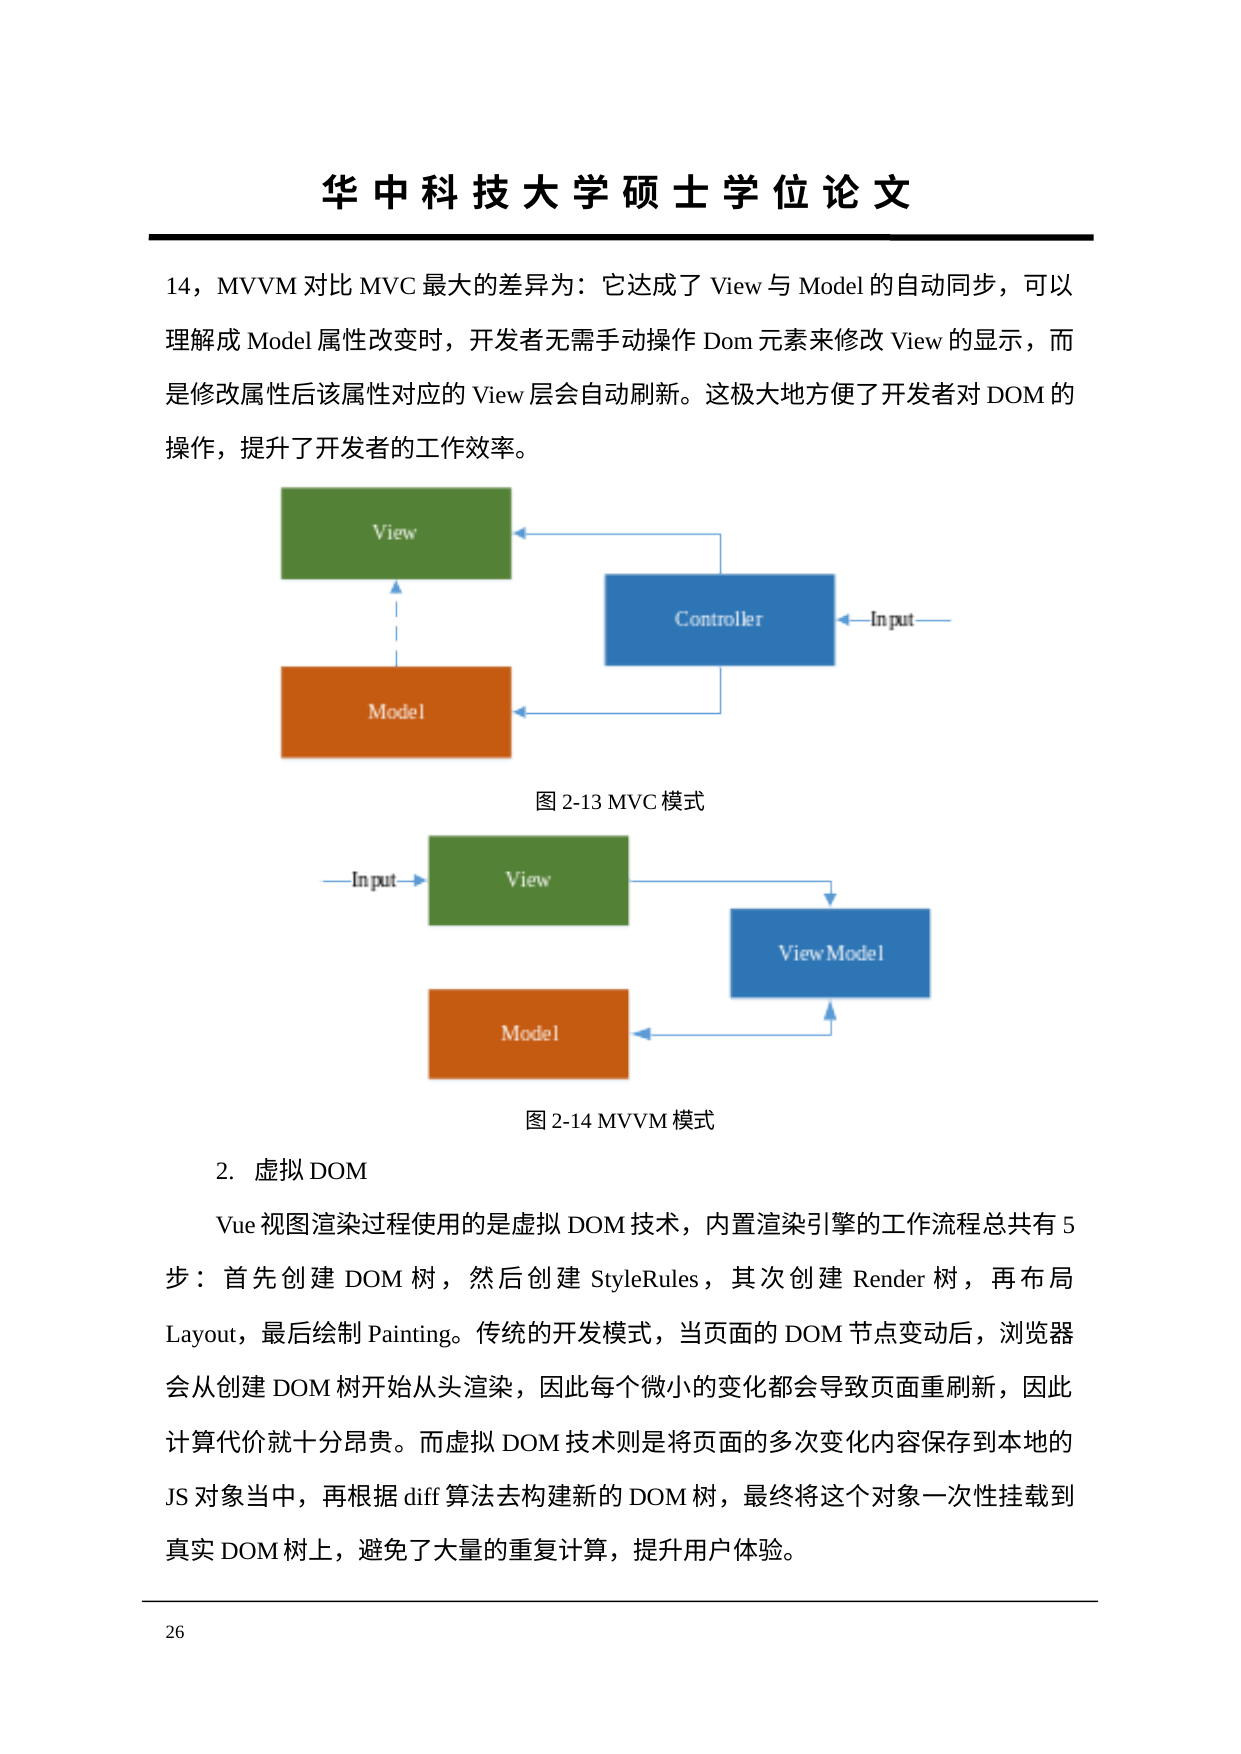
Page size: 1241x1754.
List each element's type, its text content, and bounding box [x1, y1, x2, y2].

text Vue视图渲染过程使用的是虚拟DOM技术，内置渲染引擎的工作流程总共有5步：首先创建DOM树，然后创建StyleRules，其次创建Render树，再布局Layout，最后绘制Painting。传统的开发模式，当页面的DOM节点变动后，浏览器会从创建DOM树开始从头渲染，因此每个微小的变化都会导致页面重刷新，因此计算代价就十分昂贵。而虚拟DOM技术则是将页面的多次变化内容保存到本地的JS对象当中，再根据diff算法去构建新的DOM树，最终将这个对象一次性挂载到真实DOM树上，避免了大量的重复计算，提升用户体验。 [165, 1204, 1075, 1567]
list 虚拟DOM [216, 1150, 1075, 1186]
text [165, 266, 1075, 465]
